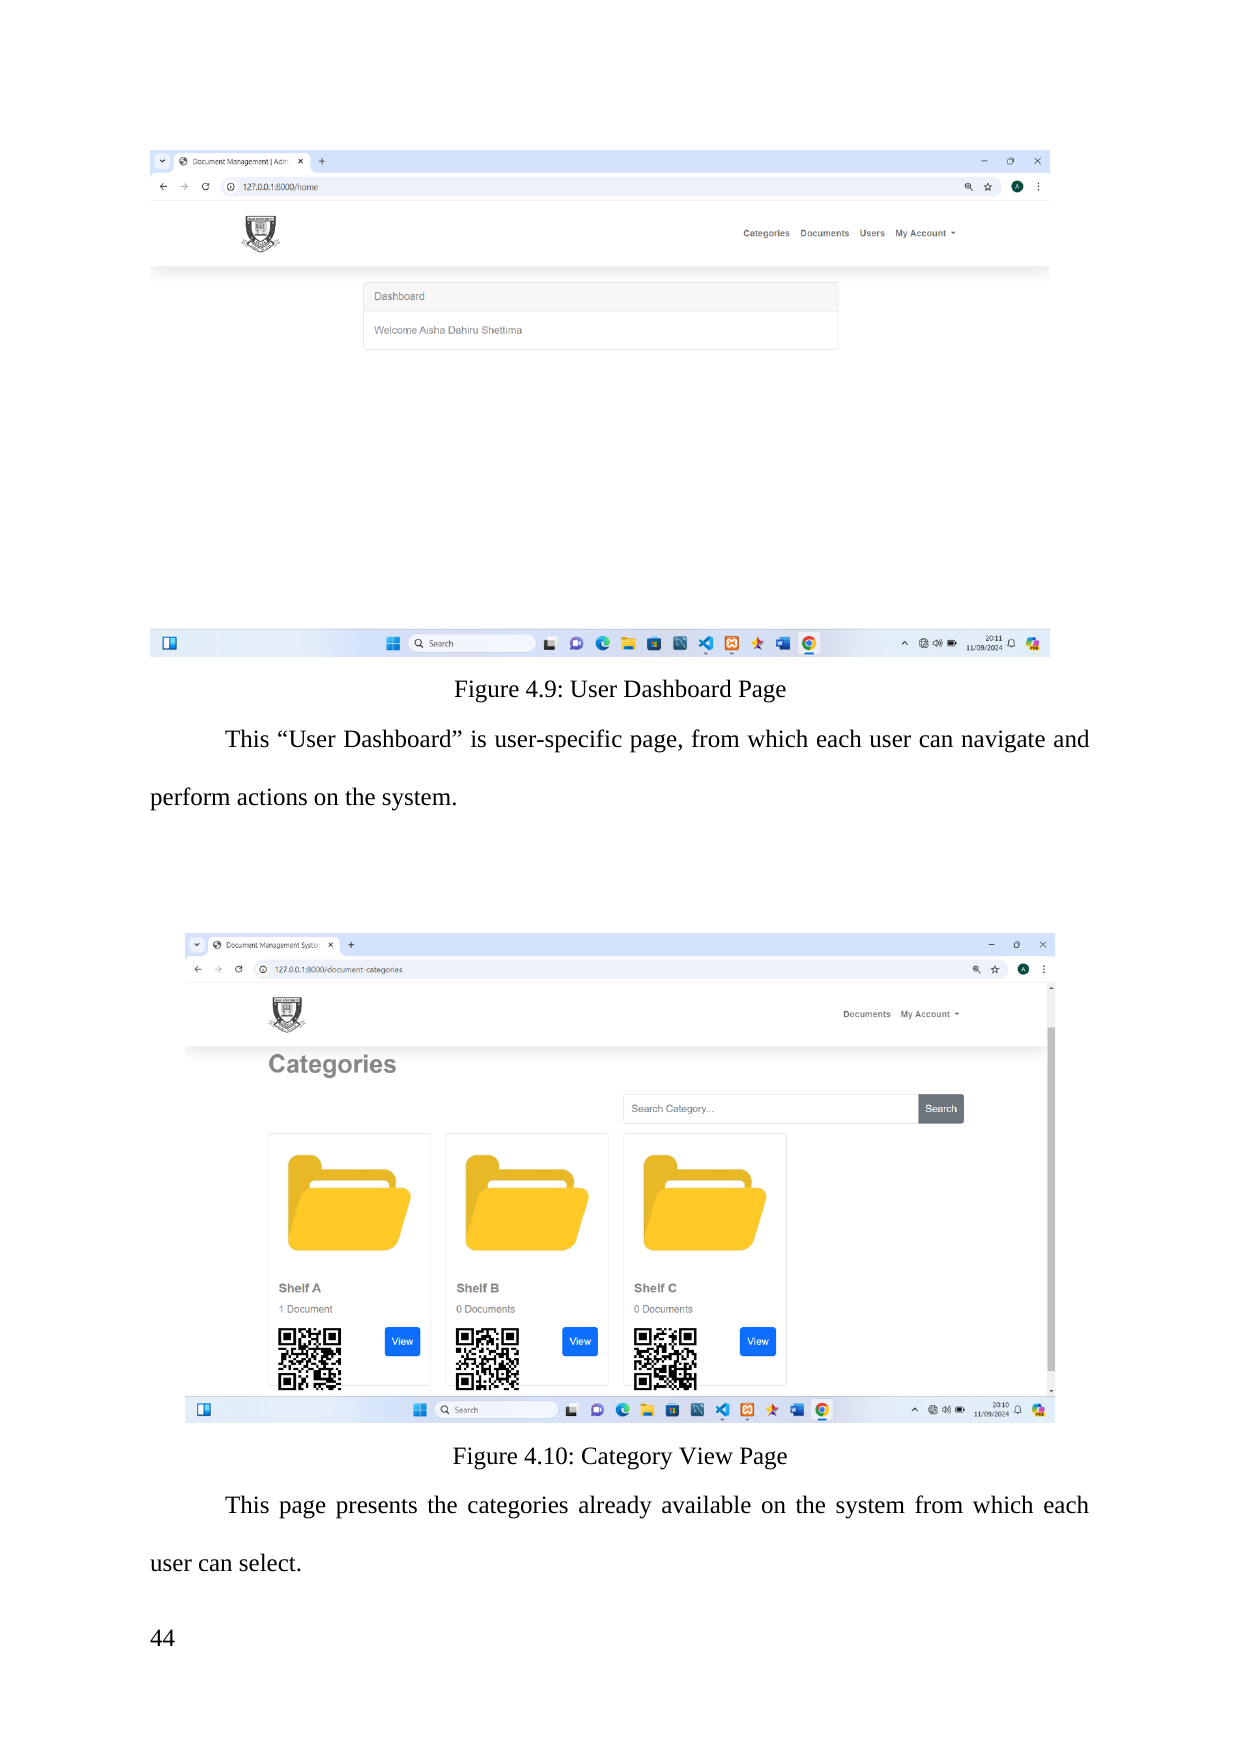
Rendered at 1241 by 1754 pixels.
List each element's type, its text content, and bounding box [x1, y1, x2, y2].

text Figure 4.9: User Dashboard Page [150, 674, 1090, 703]
text Figure 4.10: Category View Page [150, 1441, 1090, 1470]
text This page presents the categories already available on the system from which each user can select. [150, 1491, 1090, 1577]
text This “User Dashboard” is user-specific page, from which each user can navigate and perform actions on the system. [150, 724, 1090, 810]
picture [185, 933, 1055, 1423]
picture [150, 150, 1050, 657]
